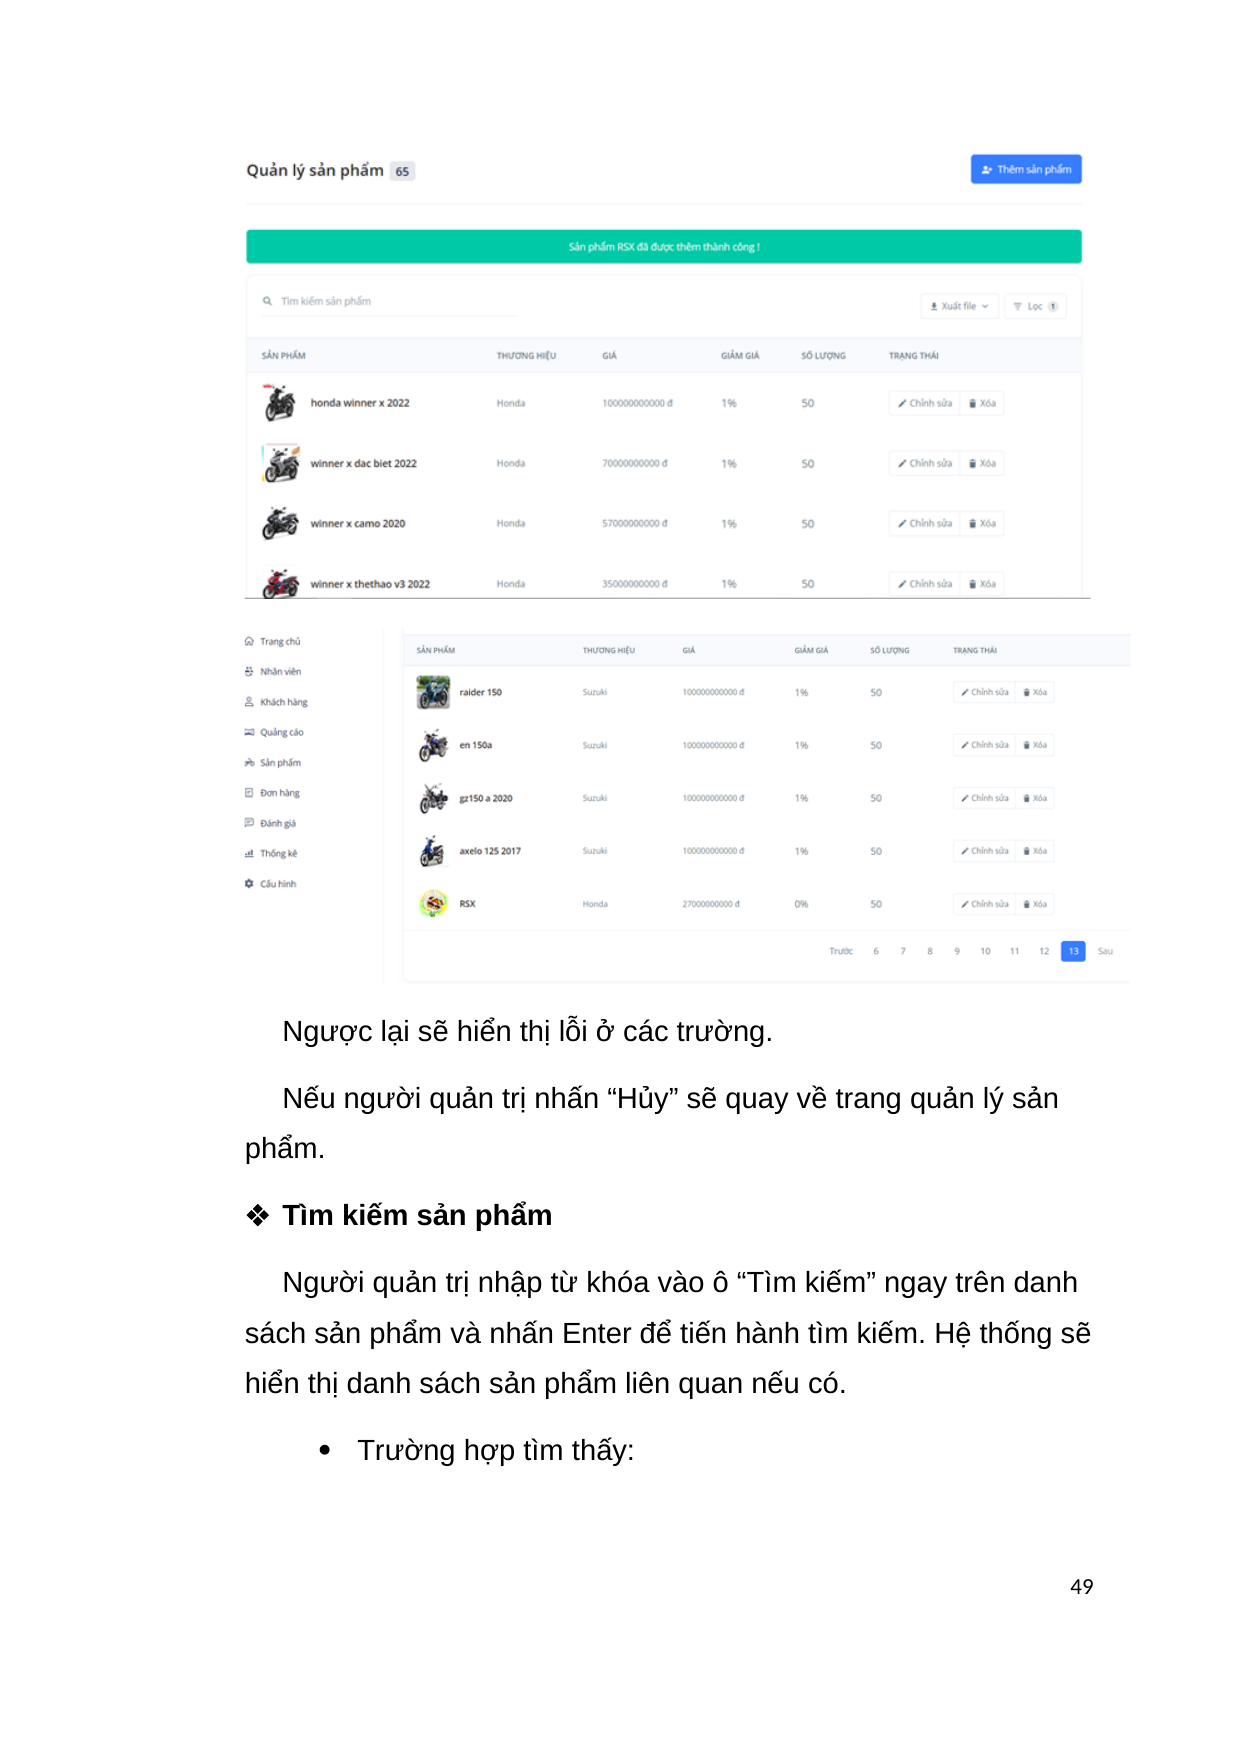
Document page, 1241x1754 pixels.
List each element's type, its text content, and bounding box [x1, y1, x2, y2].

list Trường hợp tìm thấy: [319, 1433, 1093, 1467]
picture [244, 628, 1131, 984]
list Nếu người quản trị nhấn “Hủy” sẽ quay về trang quản lý sản phẩm. [244, 1081, 1093, 1165]
list Ngược lại sẽ hiển thị lỗi ở các trường. [244, 1014, 1093, 1047]
text Người quản trị nhập từ khóa vào ô “Tìm kiếm” ngay trên danh sách sản phẩm và nhấn Enter để tiến hành tìm kiếm. Hệ thống sẽ hiển thị danh sách sản phẩm liên quan nếu có. [244, 1265, 1093, 1399]
list Tìm kiếm sản phẩm [244, 1198, 1093, 1232]
picture [244, 147, 1091, 599]
